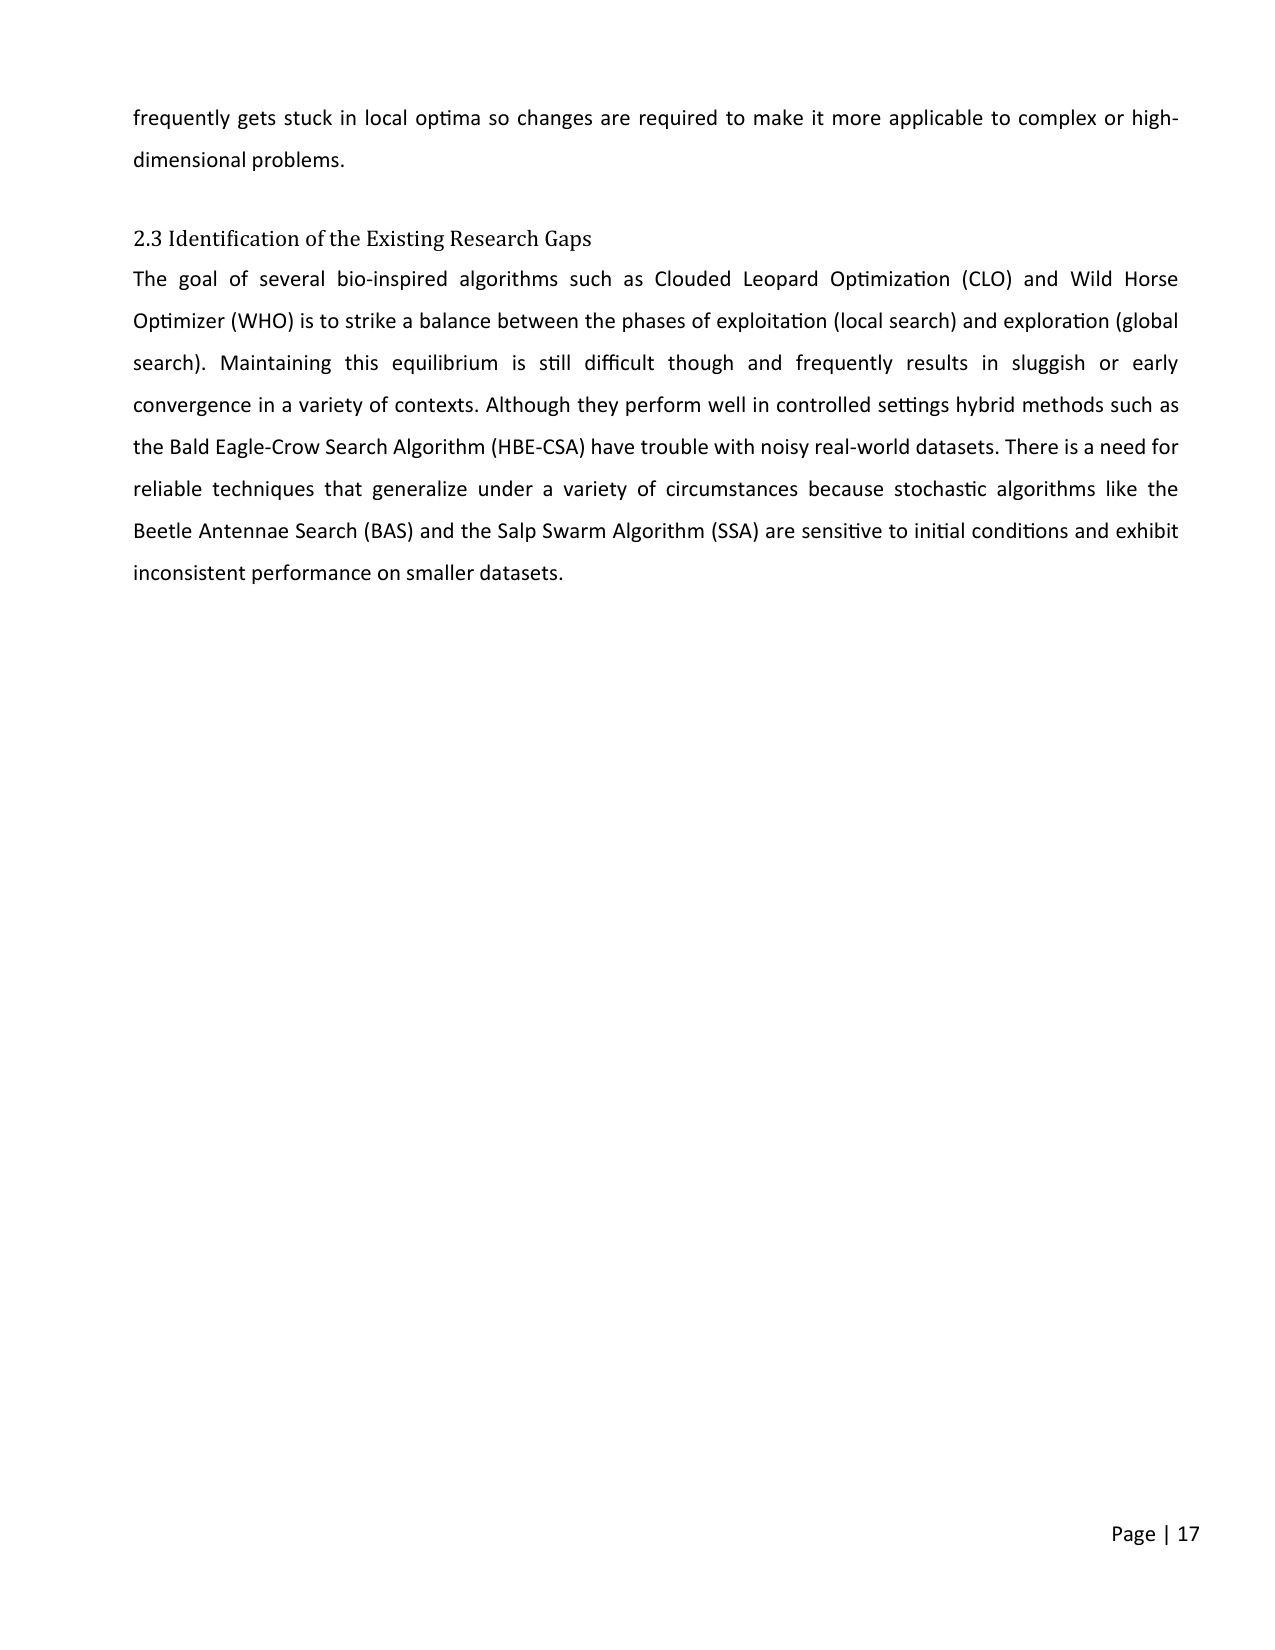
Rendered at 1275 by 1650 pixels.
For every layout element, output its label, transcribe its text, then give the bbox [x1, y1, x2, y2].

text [133, 103, 1181, 173]
text The goal of several bio-inspired algorithms such as Clouded Leopard Optimization (CLO) and Wild Horse Optimizer (WHO) is to strike a balance between the phases of exploitation (local search) and exploration (global search). Maintaining this equilibrium is still difficult though and frequently results in sluggish or early convergence in a variety of contexts. Although they perform well in controlled settings hybrid methods such as the Bald Eagle-Crow Search Algorithm (HBE-CSA) have trouble with noisy real-world datasets. There is a need for reliable techniques that generalize under a variety of circumstances because stochastic algorithms like the Beetle Antennae Search (BAS) and the Salp Swarm Algorithm (SSA) are sensitive to initial conditions and exhibit inconsistent performance on smaller datasets. [133, 264, 1181, 586]
subtitle 2.3 Identification of the Existing Research Gaps [133, 225, 1200, 252]
